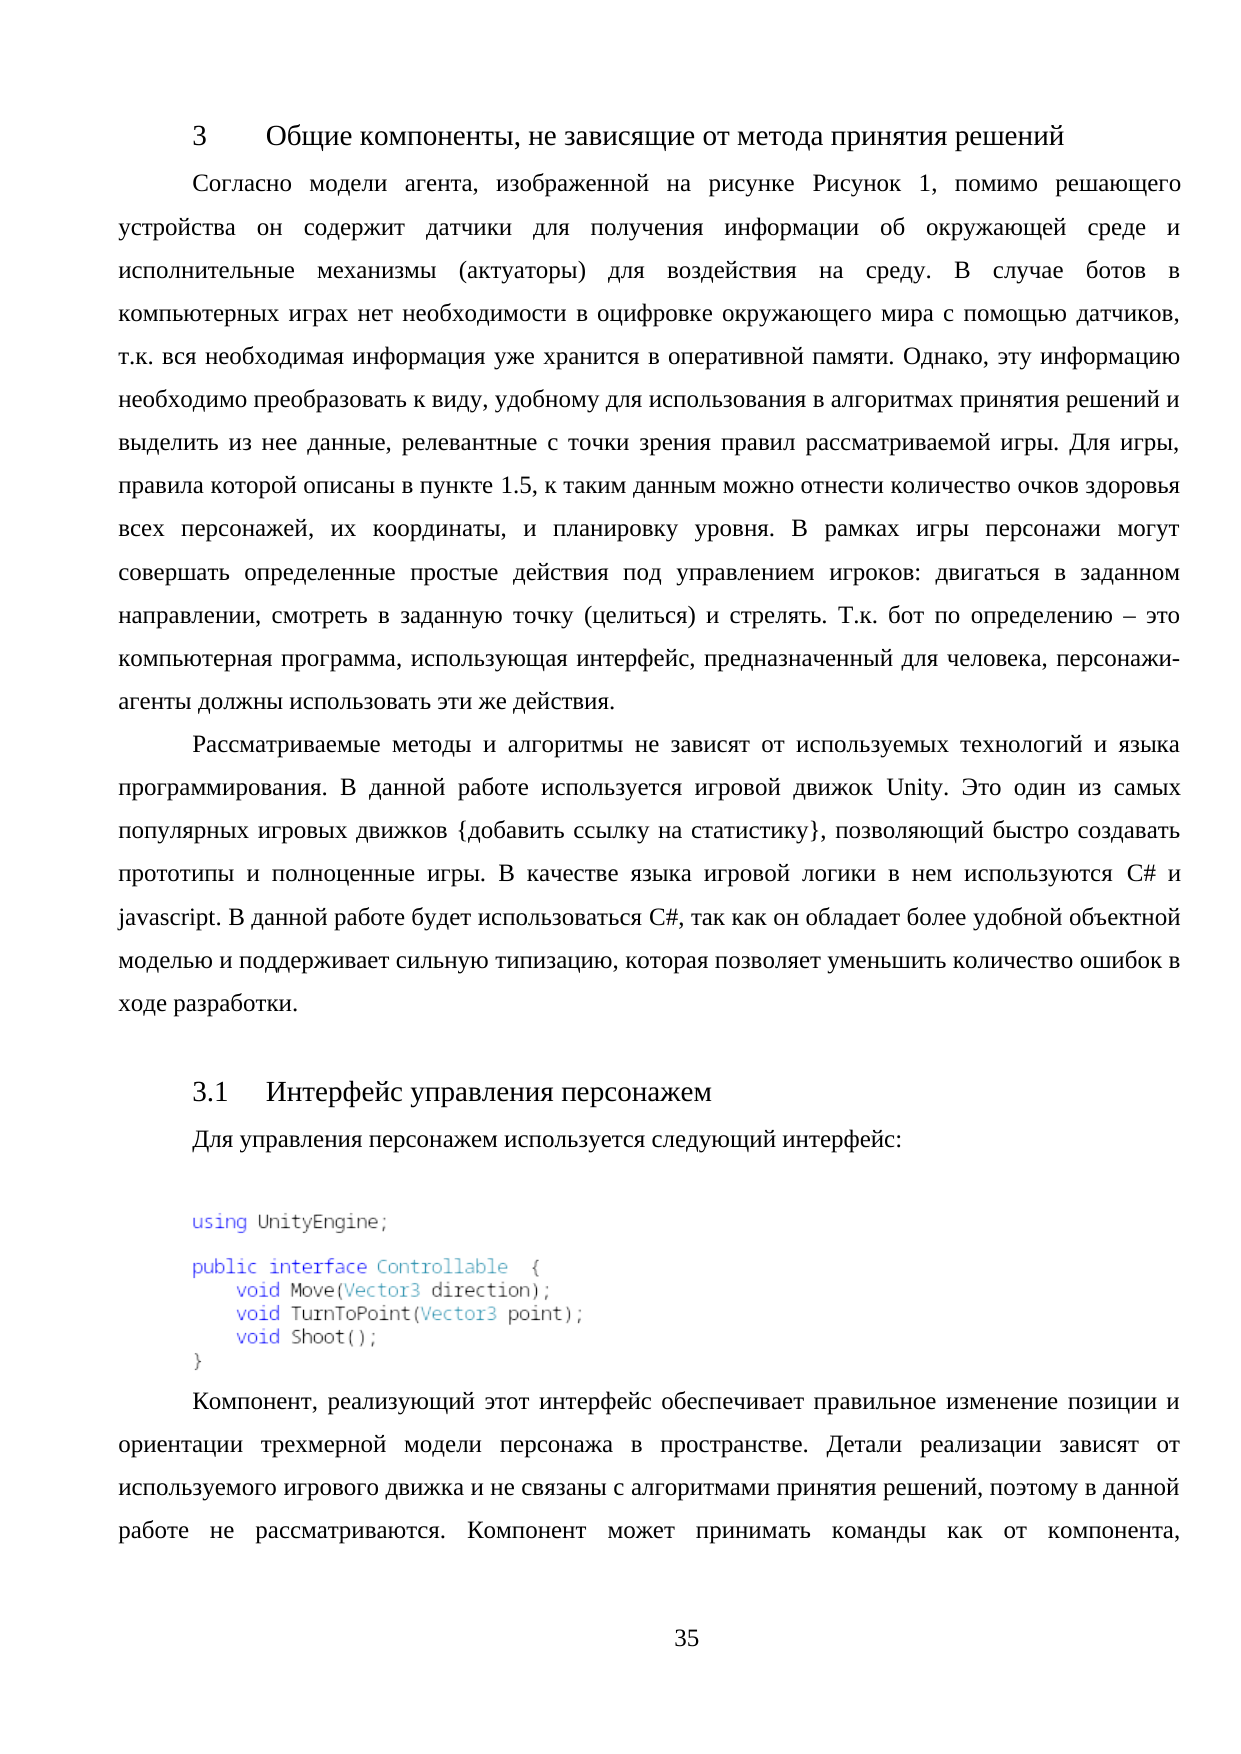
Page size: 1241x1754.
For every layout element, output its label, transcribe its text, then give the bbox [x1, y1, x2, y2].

subtitle Общие компоненты, не зависящие от метода принятия решений [118, 118, 1181, 152]
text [118, 1386, 1181, 1544]
text Рассматриваемые методы и алгоритмы не зависят от используемых технологий и языка программирования. В данной работе используется игровой движок Unity. Это один из самых популярных игровых движков {добавить ссылку на статистику}, позволяющий быстро создавать прототипы и полноценные игры. В качестве языка игровой логики в нем используются C# и javascript. В данной работе будет использоваться C#, так как он обладает более удобной объектной моделью и поддерживает сильную типизацию, которая позволяет уменьшить количество ошибок в ходе разработки. [118, 729, 1181, 1017]
subtitle Интерфейс управления персонажем [118, 1074, 1181, 1108]
text Согласно модели агента, изображенной на рисунке 1, помимо решающего устройства он содержит датчики для получения информации об окружающей среде и исполнительные механизмы (актуаторы) для воздействия на среду. В случае ботов в компьютерных играх нет необходимости в оцифровке окружающего мира с помощью датчиков, т.к. вся необходимая информация уже хранится в оперативной памяти. Однако, эту информацию необходимо преобразовать к виду, удобному для использования в алгоритмах принятия решений и выделить из нее данные, релевантные с точки зрения правил рассматриваемой игры. Для игры, правила которой описаны в пункте 1.5, к таким данным можно отнести количество очков здоровья всех персонажей, их координаты, и планировку уровня. В рамках игры персонажи могут совершать определенные простые действия под управлением игроков: двигаться в заданном направлении, смотреть в заданную точку (целиться) и стрелять. Т.к. бот по определению – это компьютерная программа, использующая интерфейс, предназначенный для человека, персонажи-агенты должны использовать эти же действия. [118, 168, 1181, 715]
text Для управления персонажем используется следующий интерфейс: [118, 1124, 1181, 1153]
